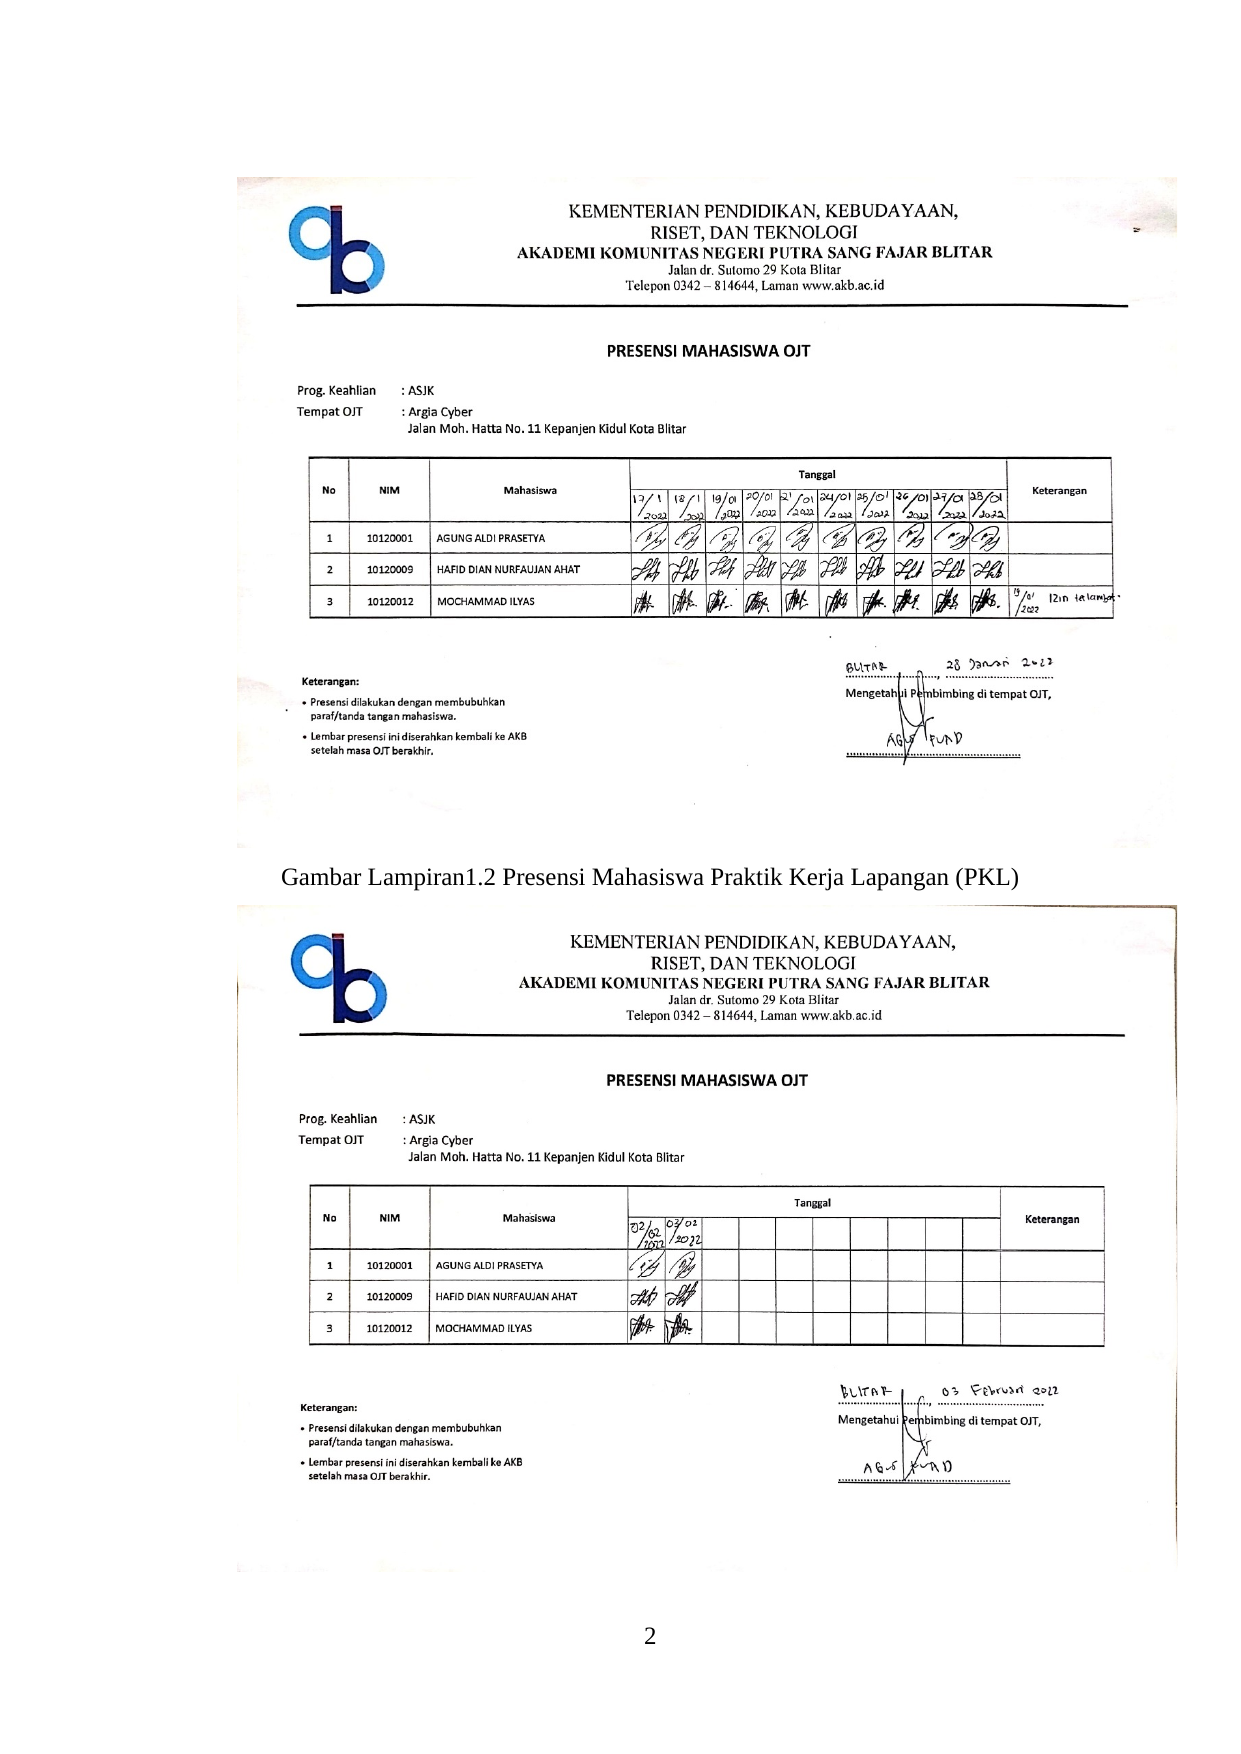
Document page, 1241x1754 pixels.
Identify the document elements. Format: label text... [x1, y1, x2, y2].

text Gambar Lampiran1.2 Presensi Mahasiswa Praktik Kerja Lapangan (PKL) [237, 862, 1063, 891]
picture [237, 177, 1178, 848]
picture [237, 905, 1178, 1572]
